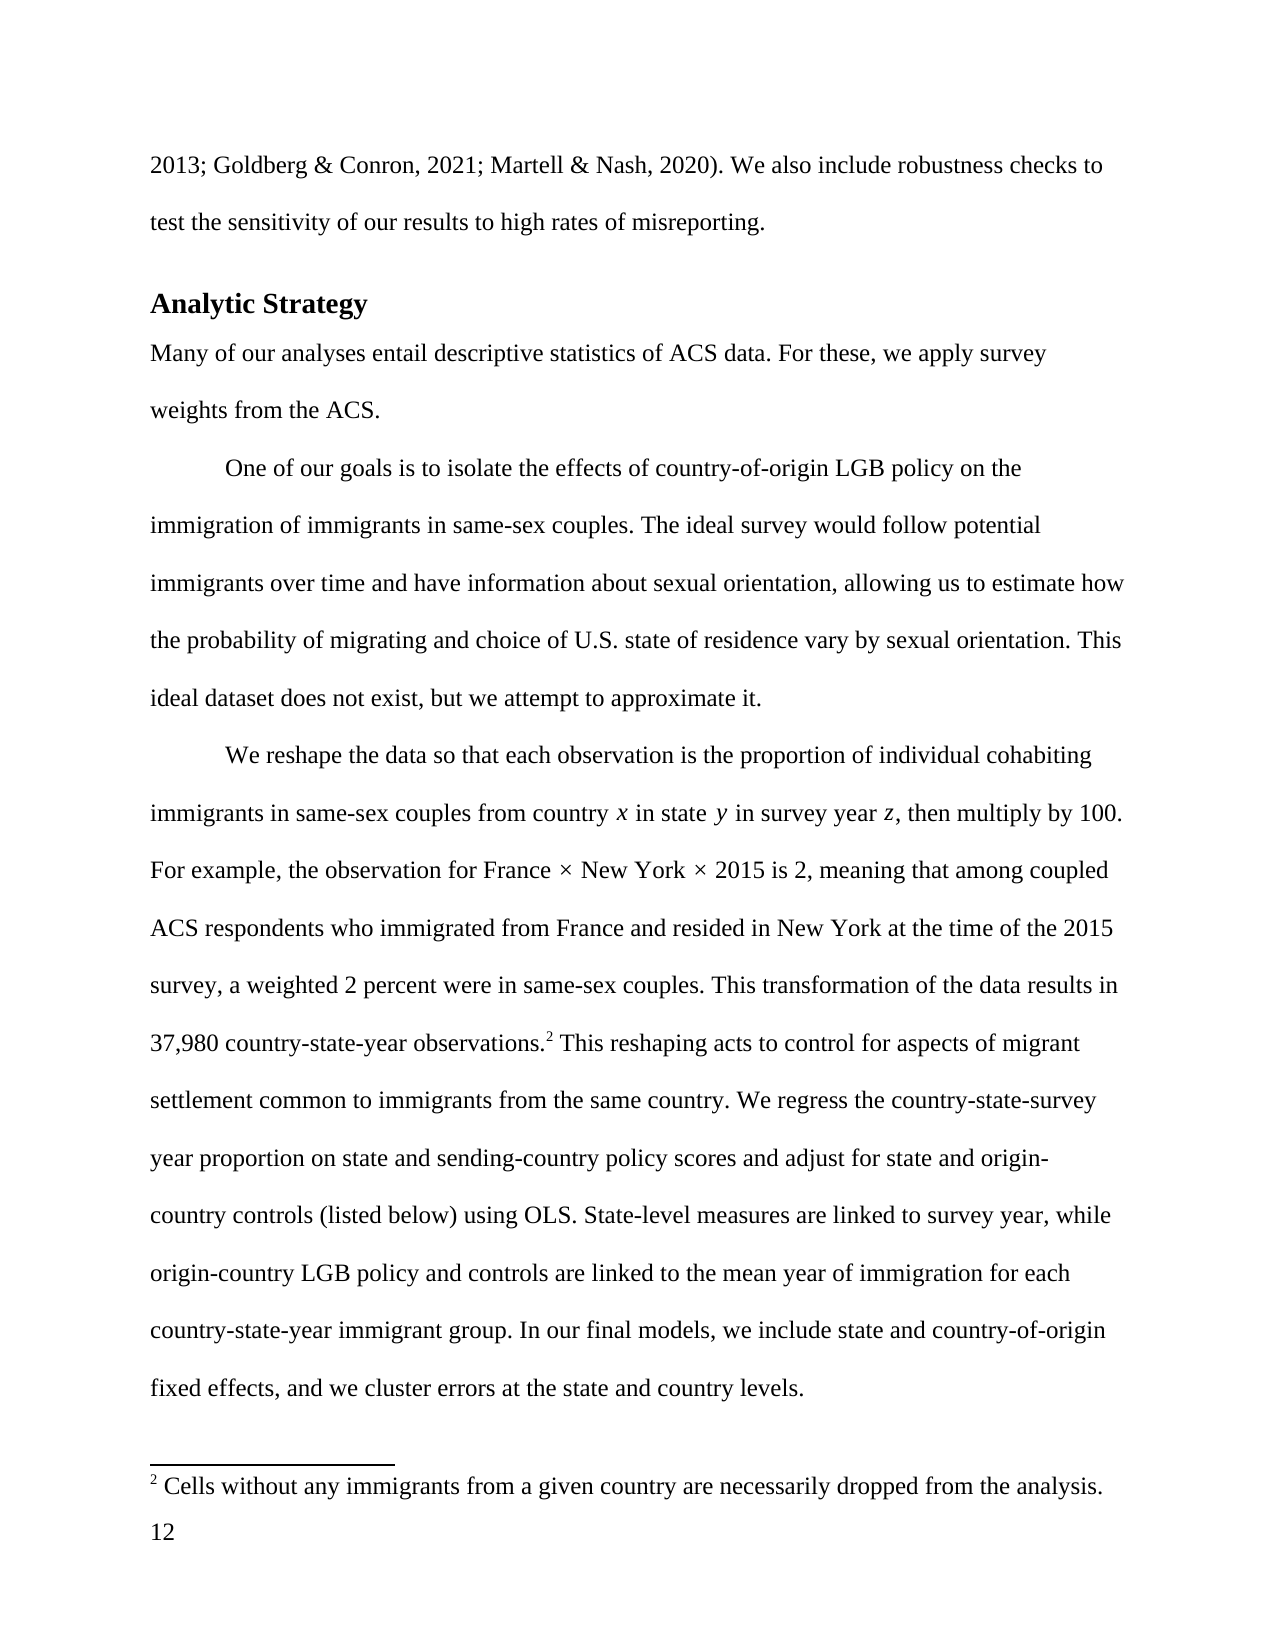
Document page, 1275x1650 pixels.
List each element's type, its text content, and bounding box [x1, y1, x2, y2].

text Many of our analyses entail descriptive statistics of ACS data. For these, we apply survey weights from the ACS. [150, 338, 1125, 424]
text One of our goals is to isolate the effects of country-of-origin LGB policy on the immigration of immigrants in same-sex couples. The ideal survey would follow potential immigrants over time and have information about sexual orientation, allowing us to estimate how the probability of migrating and choice of U.S. state of residence vary by sexual orientation. This ideal dataset does not exist, but we attempt to approximate it. [150, 453, 1125, 712]
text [150, 150, 1125, 236]
text We reshape the data so that each observation is the proportion of individual cohabiting immigrants in same-sex couples from country in state in survey year , then multiply by 100. For example, the observation for France New York 2015 is 2, meaning that among coupled ACS respondents who immigrated from France and resided in New York at the time of the 2015 survey, a weighted 2 percent were in same-sex couples. This transformation of the data results in 37,980 country-state-year observations. This reshaping acts to control for aspects of migrant settlement common to immigrants from the same country. We regress the country-state-survey year proportion on state and sending-country policy scores and adjust for state and origin-country controls (listed below) using OLS. State-level measures are linked to survey year, while origin-country LGB policy and controls are linked to the mean year of immigration for each country-state-year immigrant group. In our final models, we include state and country-of-origin fixed effects, and we cluster errors at the state and country levels. [150, 741, 1125, 1402]
subtitle Analytic Strategy [150, 286, 1125, 319]
